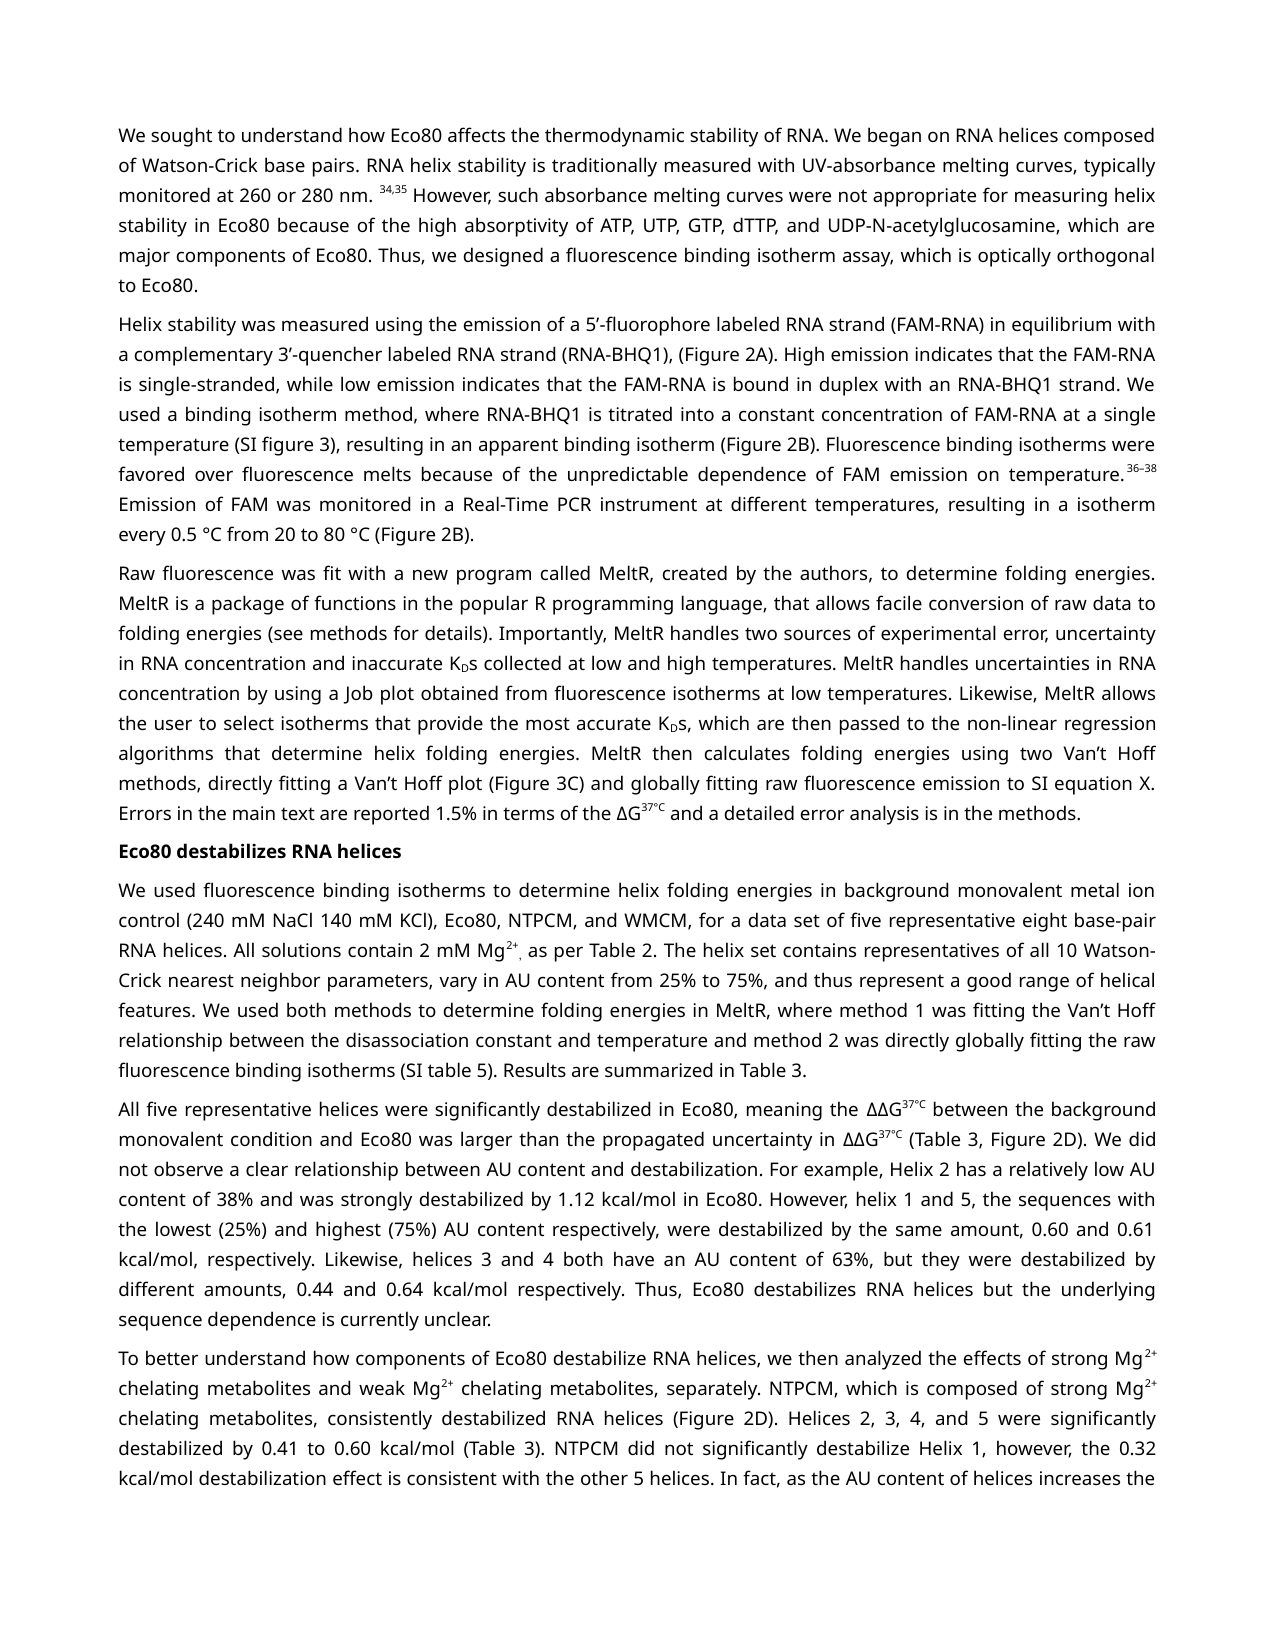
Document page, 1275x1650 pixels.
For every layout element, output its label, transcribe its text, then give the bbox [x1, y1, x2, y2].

text Eco80 destabilizes RNA helices [118, 835, 1157, 865]
text All five representative helices were significantly destabilized in Eco80, meaning the ΔΔG37°C between the background monovalent condition and Eco80 was larger than the propagated uncertainty in ΔΔG37°C (Table 3, Figure 2D). We did not observe a clear relationship between AU content and destabilization. For example, Helix 2 has a relatively low AU content of 38% and was strongly destabilized by 1.12 kcal/mol in Eco80. However, helix 1 and 5, the sequences with the lowest (25%) and highest (75%) AU content respectively, were destabilized by the same amount, 0.60 and 0.61 kcal/mol, respectively. Likewise, helices 3 and 4 both have an AU content of 63%, but they were destabilized by different amounts, 0.44 and 0.64 kcal/mol respectively. Thus, Eco80 destabilizes RNA helices but the underlying sequence dependence is currently unclear. [118, 1093, 1157, 1333]
text We sought to understand how Eco80 affects the thermodynamic stability of RNA. We began on RNA helices composed of Watson-Crick base pairs. RNA helix stability is traditionally measured with UV-absorbance melting curves, typically monitored at 260 or 280 nm. 34,35 However, such absorbance melting curves were not appropriate for measuring helix stability in Eco80 because of the high absorptivity of ATP, UTP, GTP, dTTP, and UDP-N-acetylglucosamine, which are major components of Eco80. Thus, we designed a fluorescence binding isotherm assay, which is optically orthogonal to Eco80. [118, 118, 1157, 298]
text Helix stability was measured using the emission of a 5’-fluorophore labeled RNA strand (FAM-RNA) in equilibrium with a complementary 3’-quencher labeled RNA strand (RNA-BHQ1), (Figure 2A). High emission indicates that the FAM-RNA is single-stranded, while low emission indicates that the FAM-RNA is bound in duplex with an RNA-BHQ1 strand. We used a binding isotherm method, where RNA-BHQ1 is titrated into a constant concentration of FAM-RNA at a single temperature (SI figure 3), resulting in an apparent binding isotherm (Figure 2B). Fluorescence binding isotherms were favored over fluorescence melts because of the unpredictable dependence of FAM emission on temperature.36–38 Emission of FAM was monitored in a Real-Time PCR instrument at different temperatures, resulting in a isotherm every 0.5 °C from 20 to 80 °C (Figure 2B). [118, 307, 1157, 547]
text Raw fluorescence was fit with a new program called MeltR, created by the authors, to determine folding energies. MeltR is a package of functions in the popular R programming language, that allows facile conversion of raw data to folding energies (see methods for details). Importantly, MeltR handles two sources of experimental error, uncertainty in RNA concentration and inaccurate KDs collected at low and high temperatures. MeltR handles uncertainties in RNA concentration by using a Job plot obtained from fluorescence isotherms at low temperatures. Likewise, MeltR allows the user to select isotherms that provide the most accurate KDs, which are then passed to the non-linear regression algorithms that determine helix folding energies. MeltR then calculates folding energies using two Van’t Hoff methods, directly fitting a Van’t Hoff plot (Figure 3C) and globally fitting raw fluorescence emission to SI equation X. Errors in the main text are reported 1.5% in terms of the ΔG37°C and a detailed error analysis is in the methods. [118, 556, 1157, 826]
text We used fluorescence binding isotherms to determine helix folding energies in background monovalent metal ion control (240 mM NaCl 140 mM KCl), Eco80, NTPCM, and WMCM, for a data set of five representative eight base-pair RNA helices. All solutions contain 2 mM Mg2+, as per Table 2. The helix set contains representatives of all 10 Watson-Crick nearest neighbor parameters, vary in AU content from 25% to 75%, and thus represent a good range of helical features. We used both methods to determine folding energies in MeltR, where method 1 was fitting the Van’t Hoff relationship between the disassociation constant and temperature and method 2 was directly globally fitting the raw fluorescence binding isotherms (SI table 5). Results are summarized in Table 3. [118, 874, 1157, 1084]
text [118, 1342, 1157, 1492]
